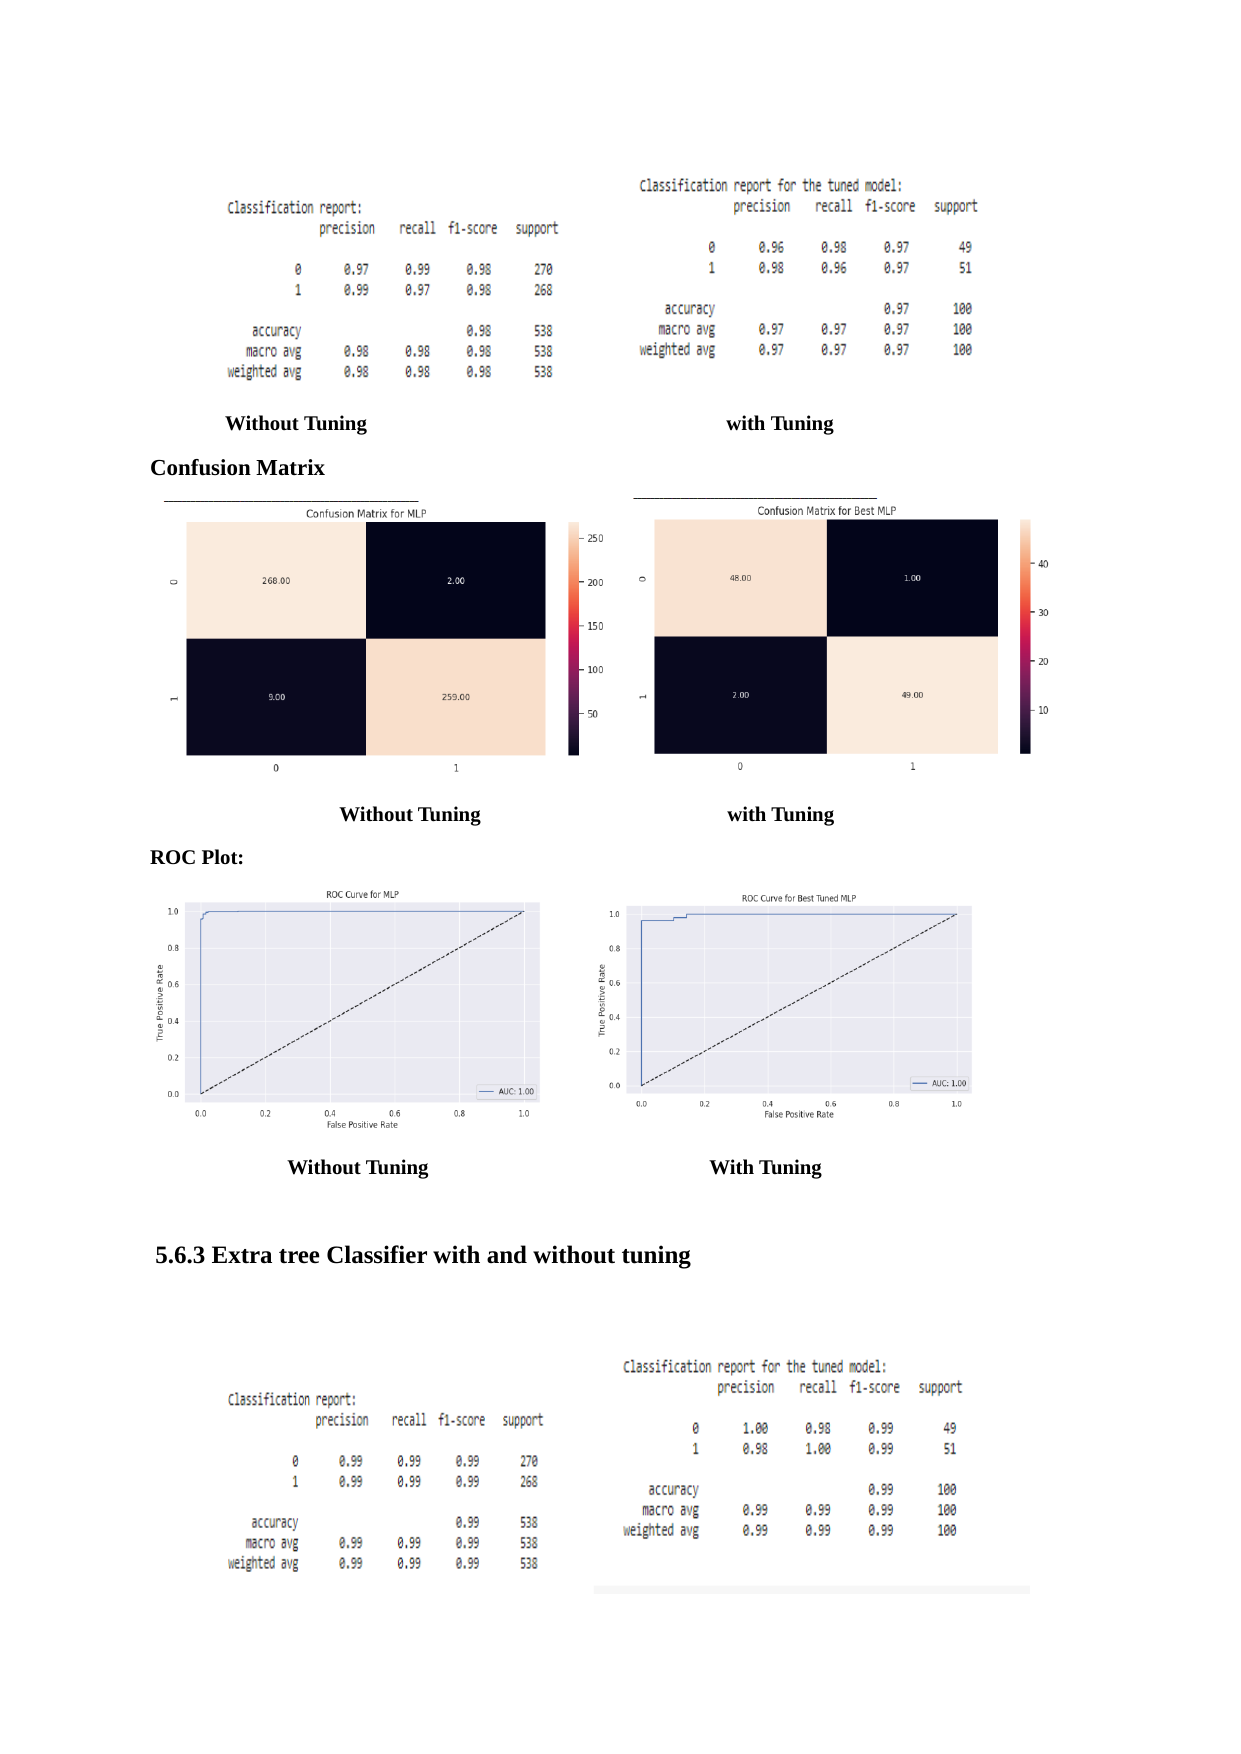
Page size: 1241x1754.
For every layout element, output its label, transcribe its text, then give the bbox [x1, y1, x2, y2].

picture [198, 150, 1042, 393]
picture [150, 887, 1034, 1137]
text Without Tuning with Tuning [150, 802, 1090, 826]
text ROC Plot: [150, 844, 1090, 869]
text 5.6.3 Extra tree Classifier with and without tuning [150, 1240, 1090, 1269]
picture [150, 498, 1072, 784]
text Confusion Matrix [150, 454, 1090, 480]
text Without Tuning With Tuning [150, 1155, 1090, 1179]
picture [210, 1335, 1030, 1594]
text Without Tuning with Tuning [150, 411, 1090, 435]
